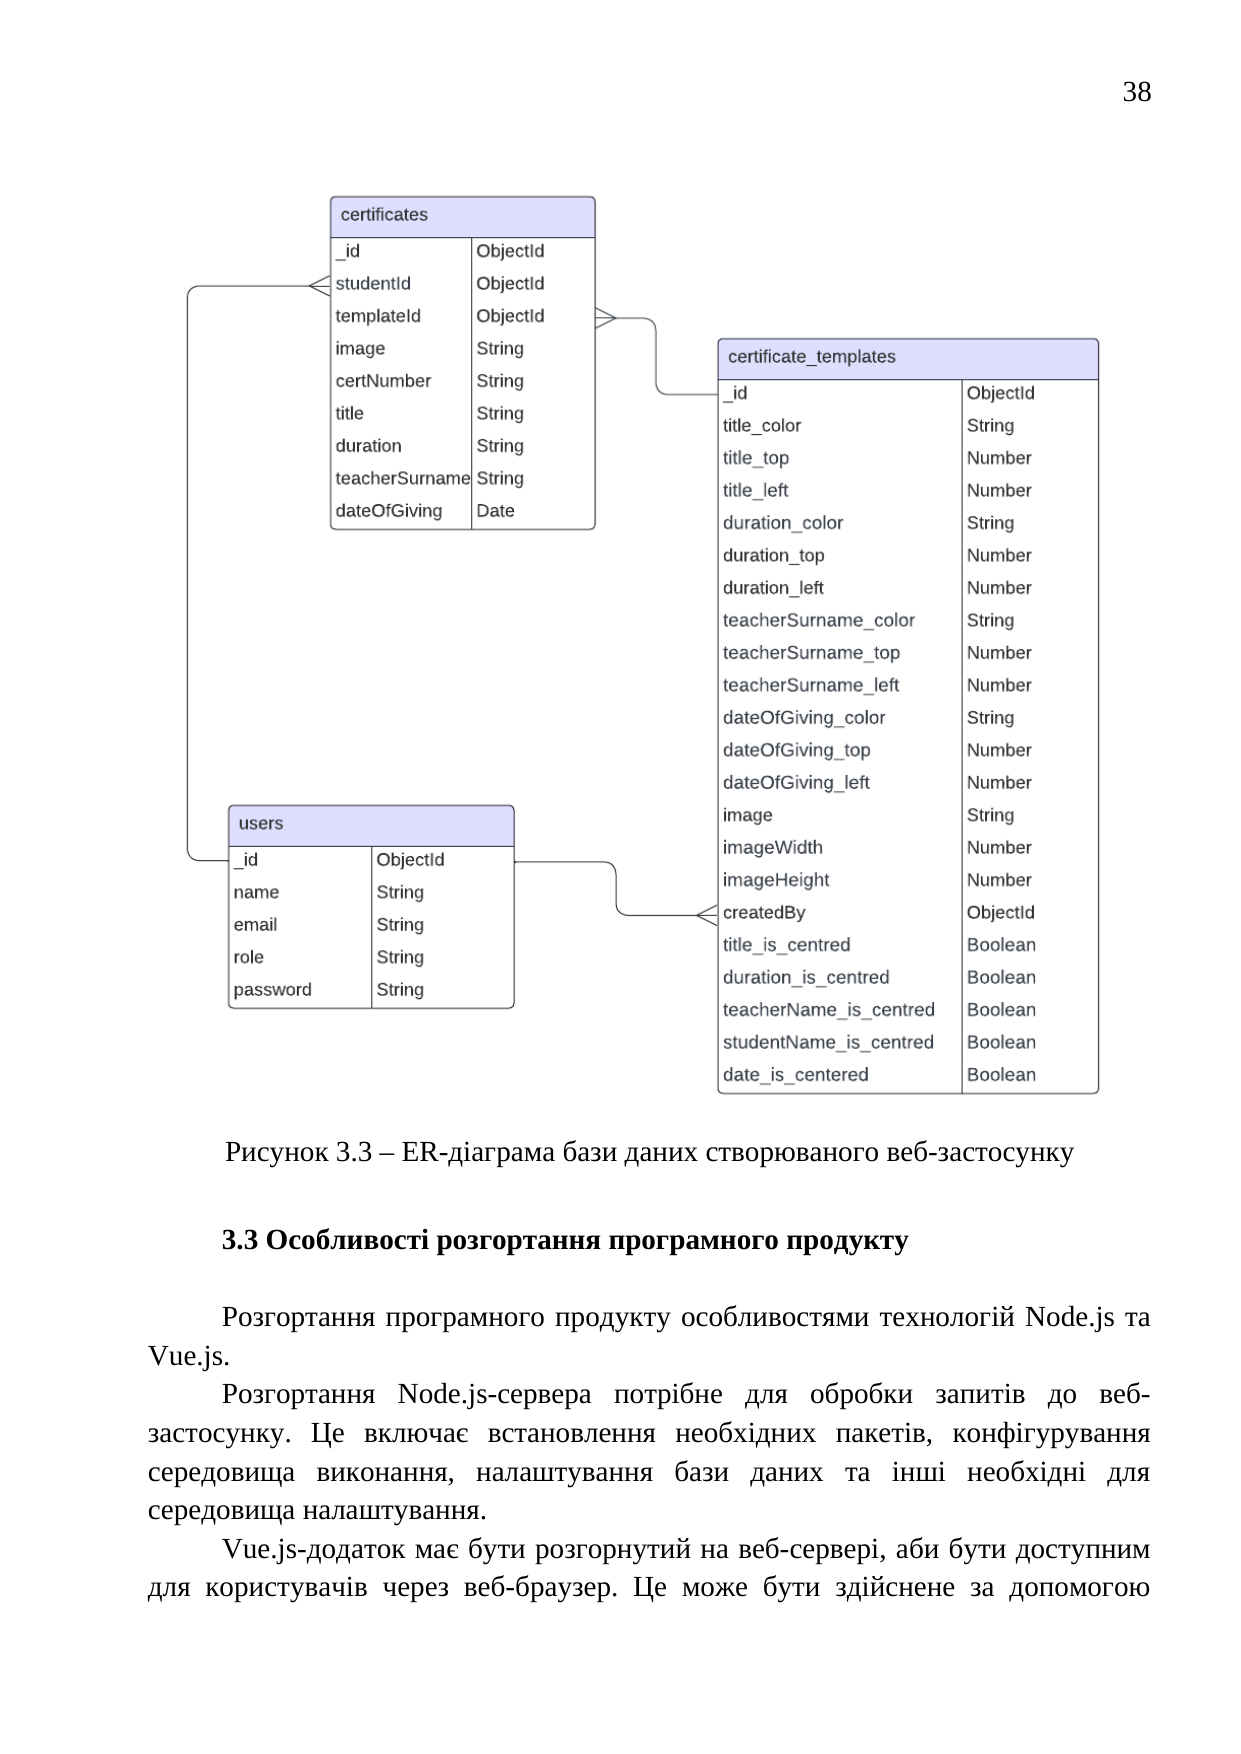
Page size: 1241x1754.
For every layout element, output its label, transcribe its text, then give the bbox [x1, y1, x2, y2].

text Розгортання Node.js-сервера потрібне для обробки запитів до веб-застосунку. Це включає встановлення необхідних пакетів, конфігурування середовища виконання, налаштування бази даних та інші необхідні для середовища налаштування. [148, 1377, 1152, 1526]
subtitle 3.3 Особливості розгортання програмного продукту [148, 1222, 1152, 1256]
picture [147, 156, 1140, 1134]
text Рисунок 3.3 – ER-діаграма бази даних створюваного веб-застосунку [148, 1134, 1152, 1167]
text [148, 1531, 1152, 1603]
text Розгортання програмного продукту особливостями технологій Node.js та Vue.js. [148, 1299, 1152, 1372]
